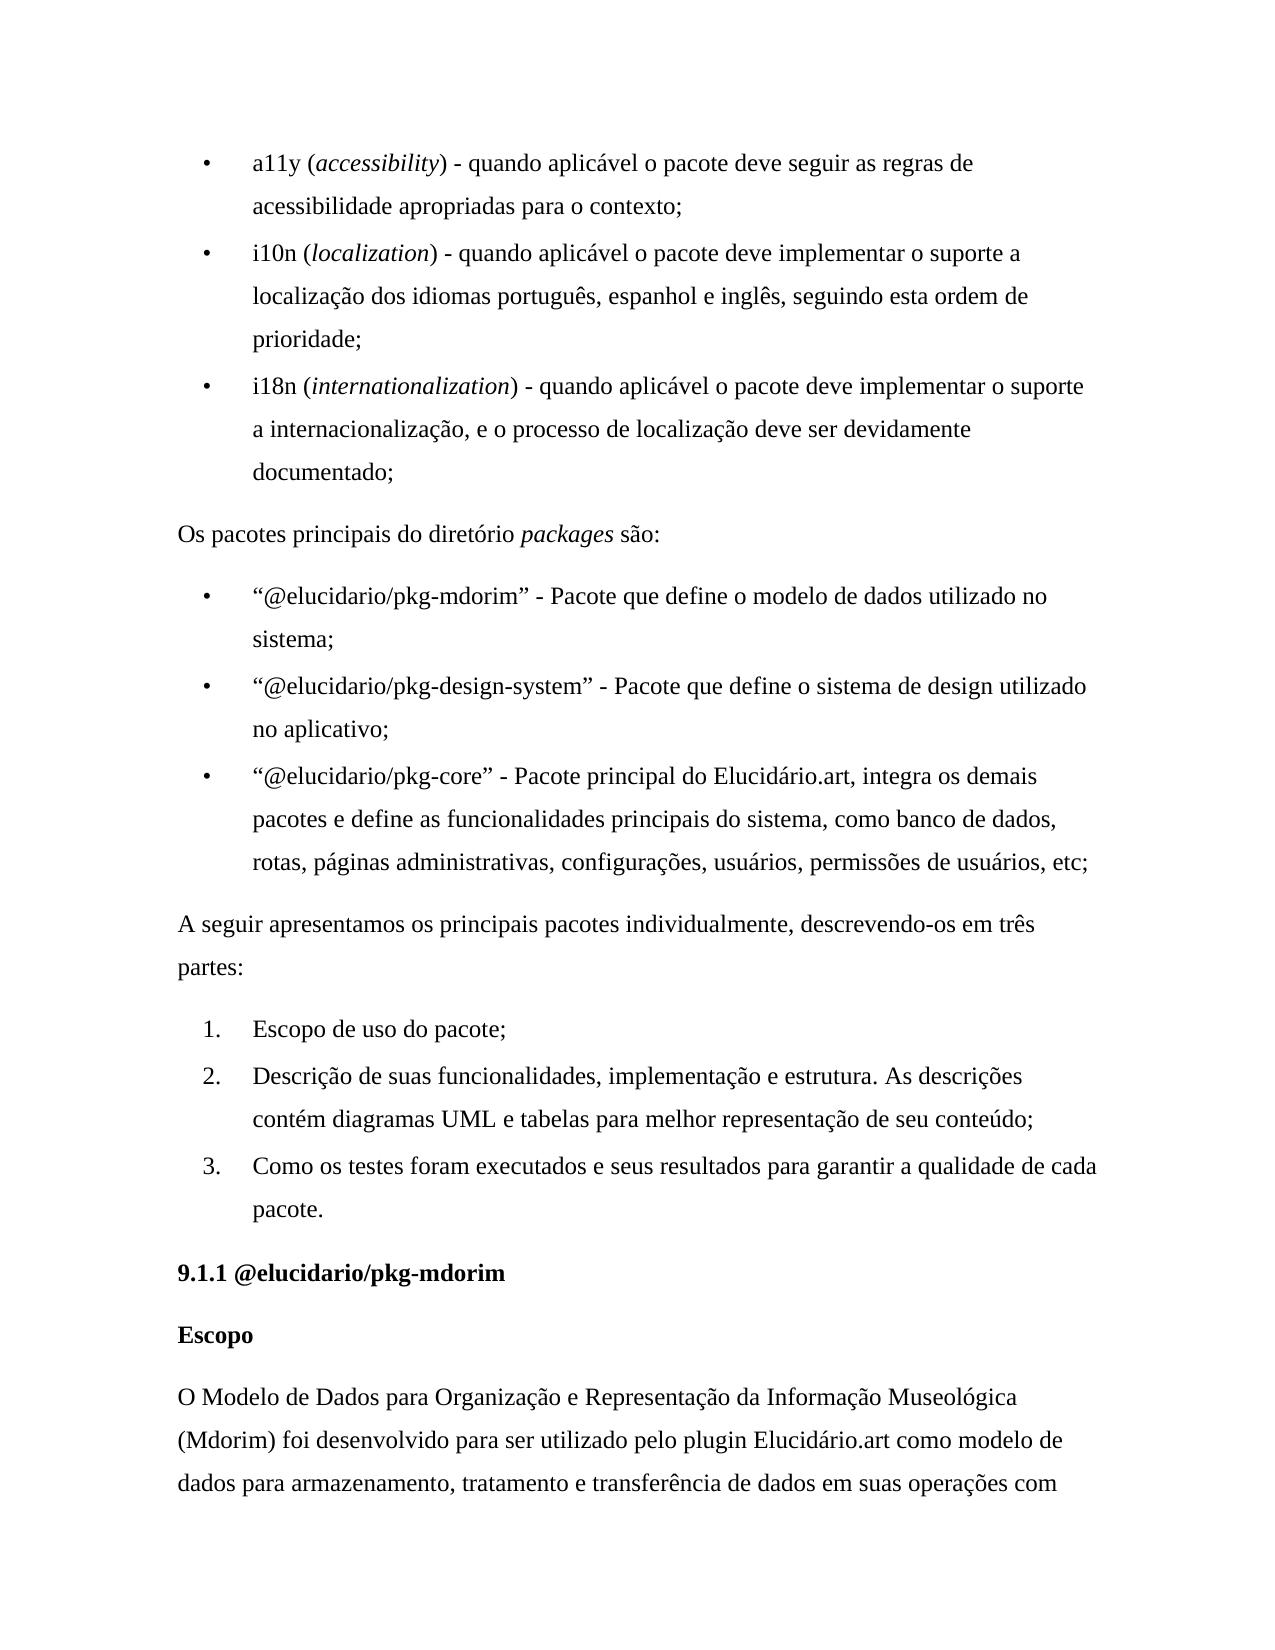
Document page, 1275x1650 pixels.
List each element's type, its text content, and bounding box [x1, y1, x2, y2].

list Escopo de uso do pacote; [202, 1014, 1098, 1043]
text Escopo [177, 1320, 1098, 1348]
list “@elucidario/pkg-core” - Pacote principal do Elucidário.art, integra os demais pacotes e define as funcionalidades principais do sistema, como banco de dados, rotas, páginas administrativas, configurações, usuários, permissões de usuários, etc; [202, 761, 1098, 876]
list i18n (internationalization) - quando aplicável o pacote deve implementar o suporte a internacionalização, e o processo de localização deve ser devidamente documentado; [202, 371, 1098, 486]
list i10n (localization) - quando aplicável o pacote deve implementar o suporte a localização dos idiomas português, espanhol e inglês, seguindo esta ordem de prioridade; [202, 238, 1098, 353]
text Os pacotes principais do diretório packages são: [177, 519, 1098, 548]
list Descrição de suas funcionalidades, implementação e estrutura. As descrições contém diagramas UML e tabelas para melhor representação de seu conteúdo; [202, 1061, 1098, 1133]
subtitle 9.1.1 @elucidario/pkg-mdorim [177, 1258, 1098, 1287]
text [177, 1382, 1098, 1497]
text A seguir apresentamos os principais pacotes individualmente, descrevendo-os em três partes: [177, 909, 1098, 981]
list Como os testes foram executados e seus resultados para garantir a qualidade de cada pacote. [202, 1151, 1098, 1223]
list “@elucidario/pkg-mdorim” - Pacote que define o modelo de dados utilizado no sistema; [202, 581, 1098, 653]
list a11y (accessibility) - quando aplicável o pacote deve seguir as regras de acessibilidade apropriadas para o contexto; [202, 148, 1098, 219]
list “@elucidario/pkg-design-system” - Pacote que define o sistema de design utilizado no aplicativo; [202, 671, 1098, 743]
